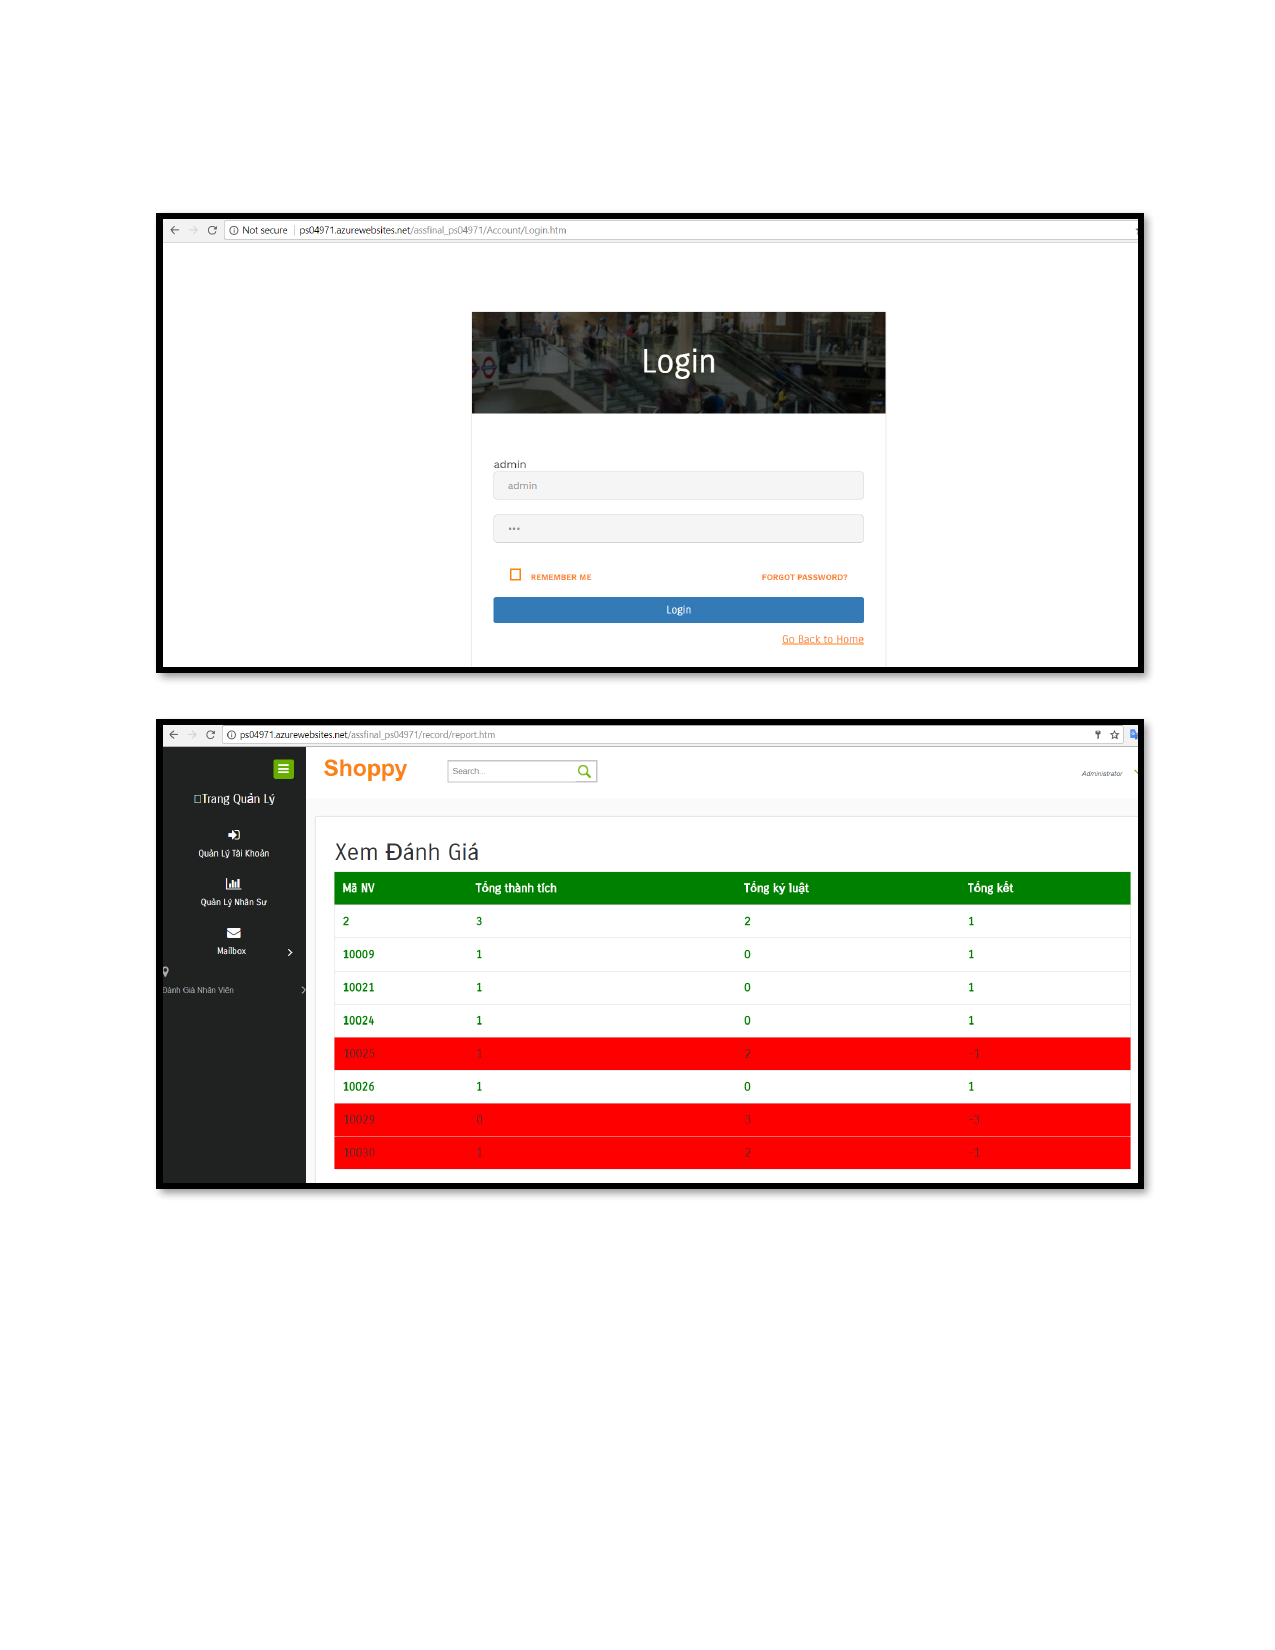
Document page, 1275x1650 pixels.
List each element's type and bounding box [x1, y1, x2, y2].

picture [163, 725, 1138, 1183]
picture [163, 219, 1138, 667]
